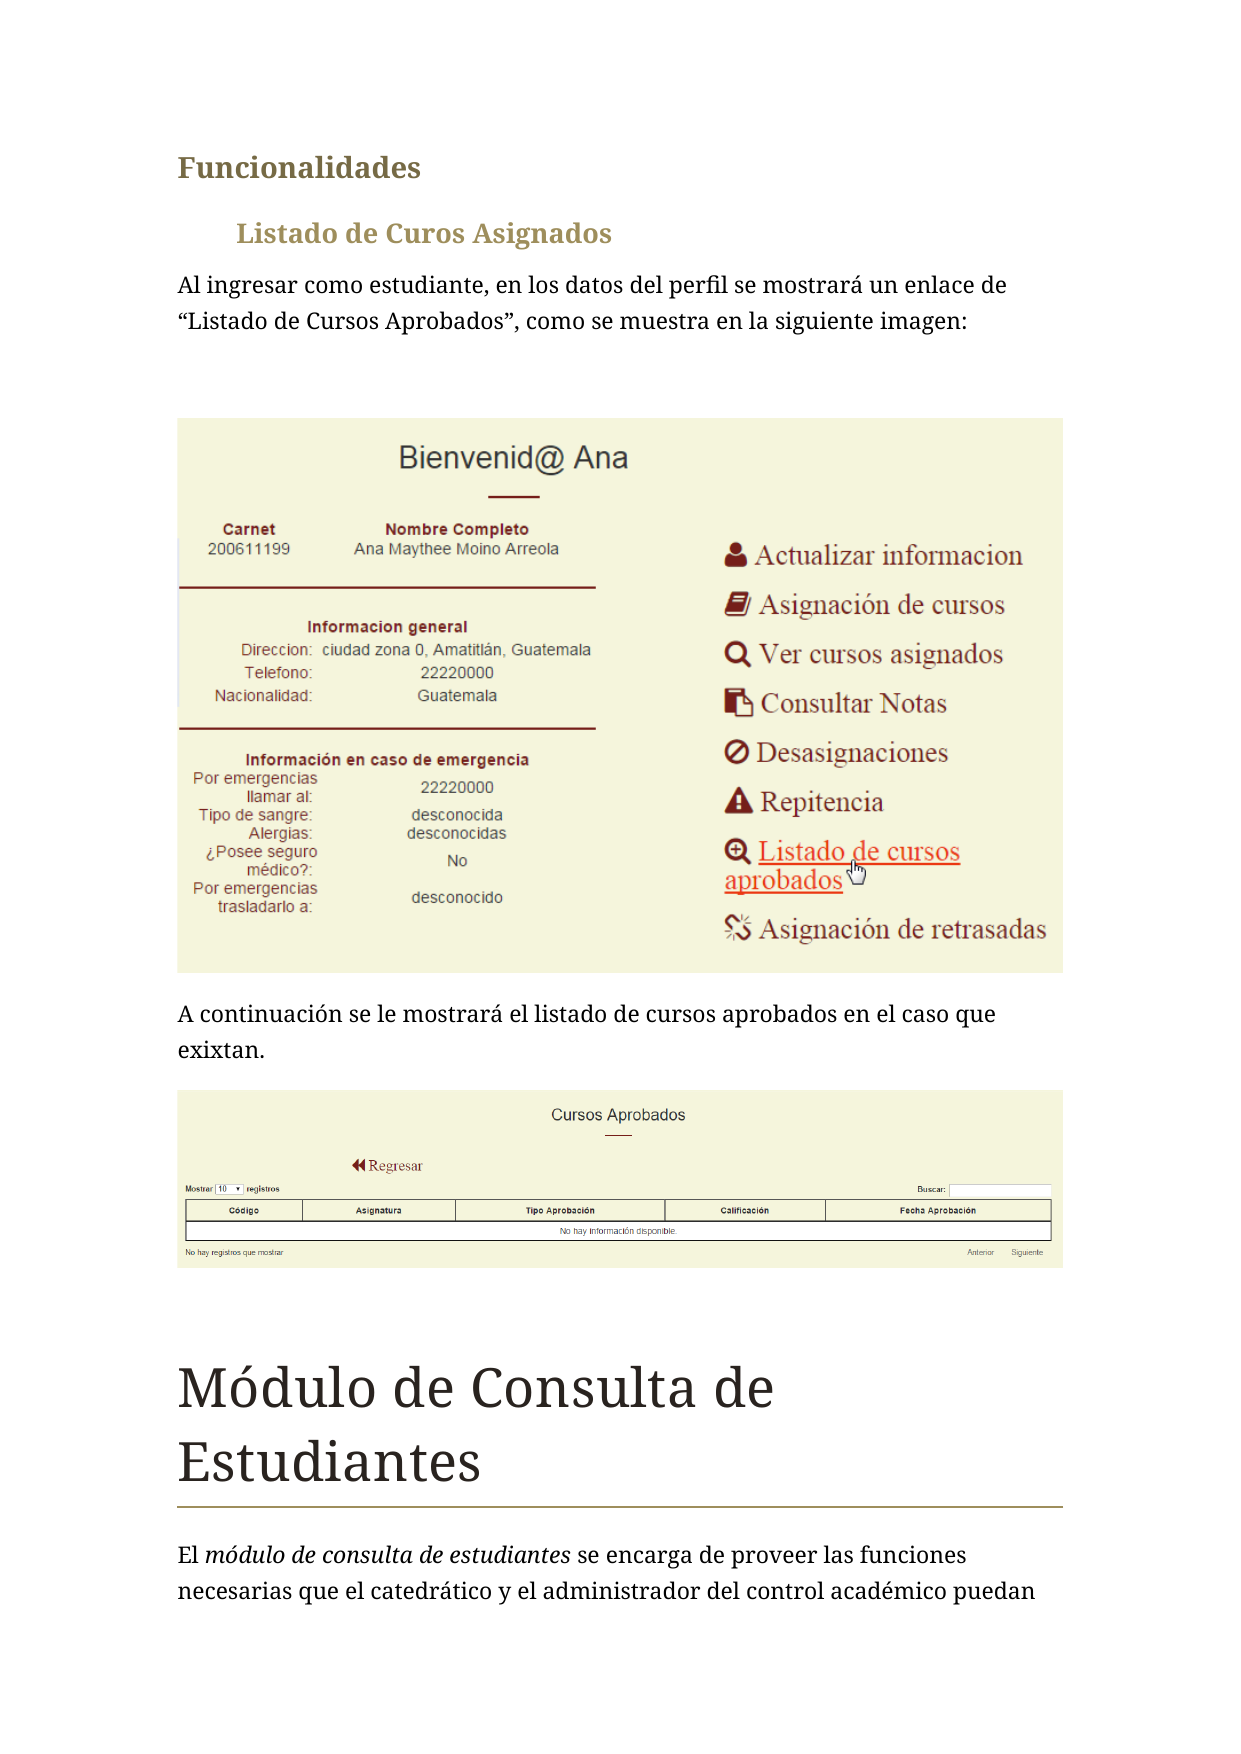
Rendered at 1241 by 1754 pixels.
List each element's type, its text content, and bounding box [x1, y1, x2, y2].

text A continuación se le mostrará el listado de cursos aprobados en el caso que exixtan. [177, 998, 1063, 1065]
title Módulo de Consulta de Estudiantes [177, 1350, 1063, 1506]
text Al ingresar como estudiante, en los datos del perfil se mostrará un enlace de “Listado de Cursos Aprobados”, como se muestra en la siguiente imagen: [177, 269, 1063, 337]
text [177, 1539, 1063, 1606]
subtitle Listado de Curos Asignados [177, 214, 1063, 251]
picture [177, 1090, 1063, 1268]
subtitle Funcionalidades [177, 148, 1063, 187]
picture [177, 418, 1063, 973]
